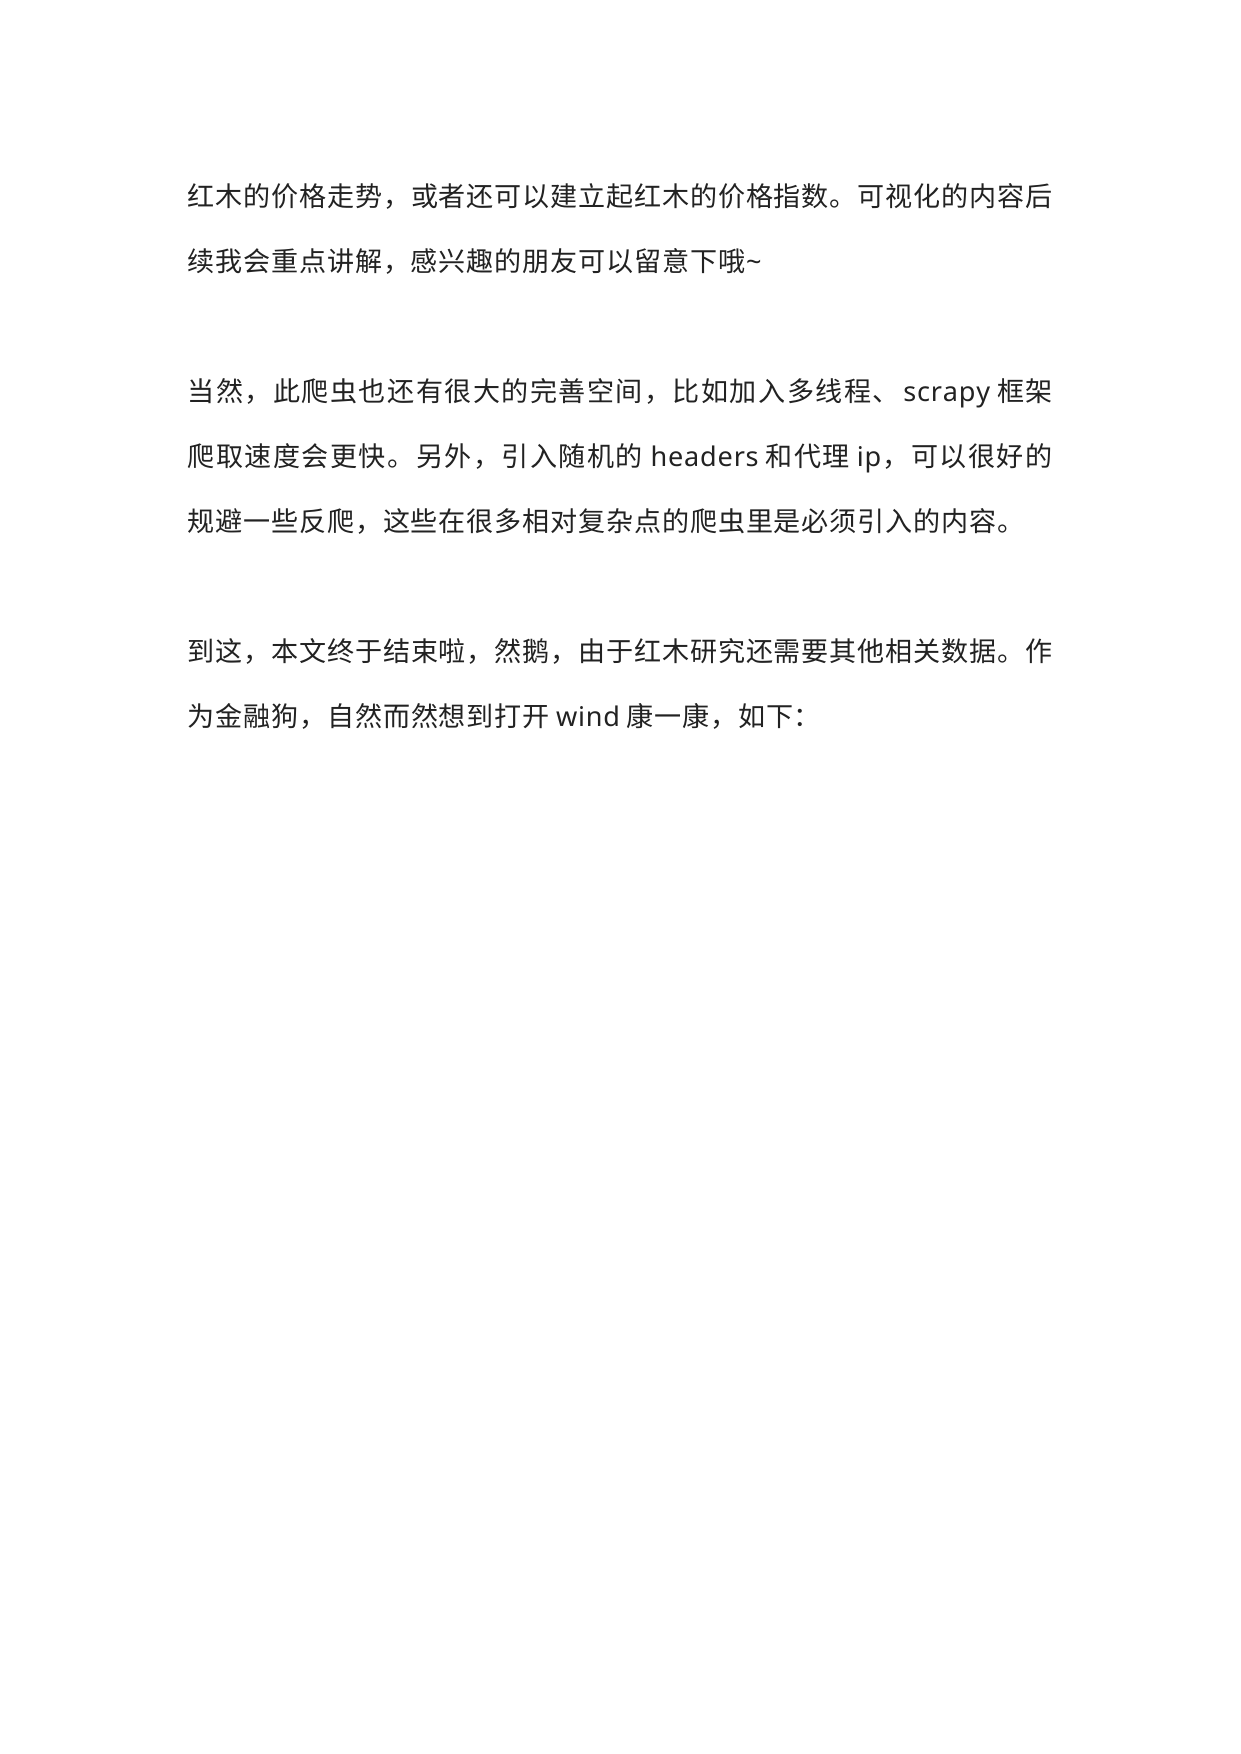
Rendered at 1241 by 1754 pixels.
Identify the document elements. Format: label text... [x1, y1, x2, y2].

text 到这，本文终于结束啦，然鹅，由于红木研究还需要其他相关数据。作为金融狗，自然而然想到打开wind康一康，如下： [187, 617, 1053, 747]
text 当然，此爬虫也还有很大的完善空间，比如加入多线程、scrapy框架爬取速度会更快。另外，引入随机的headers和代理ip，可以很好的规避一些反爬，这些在很多相对复杂点的爬虫里是必须引入的内容。 [187, 357, 1053, 552]
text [187, 162, 1053, 292]
